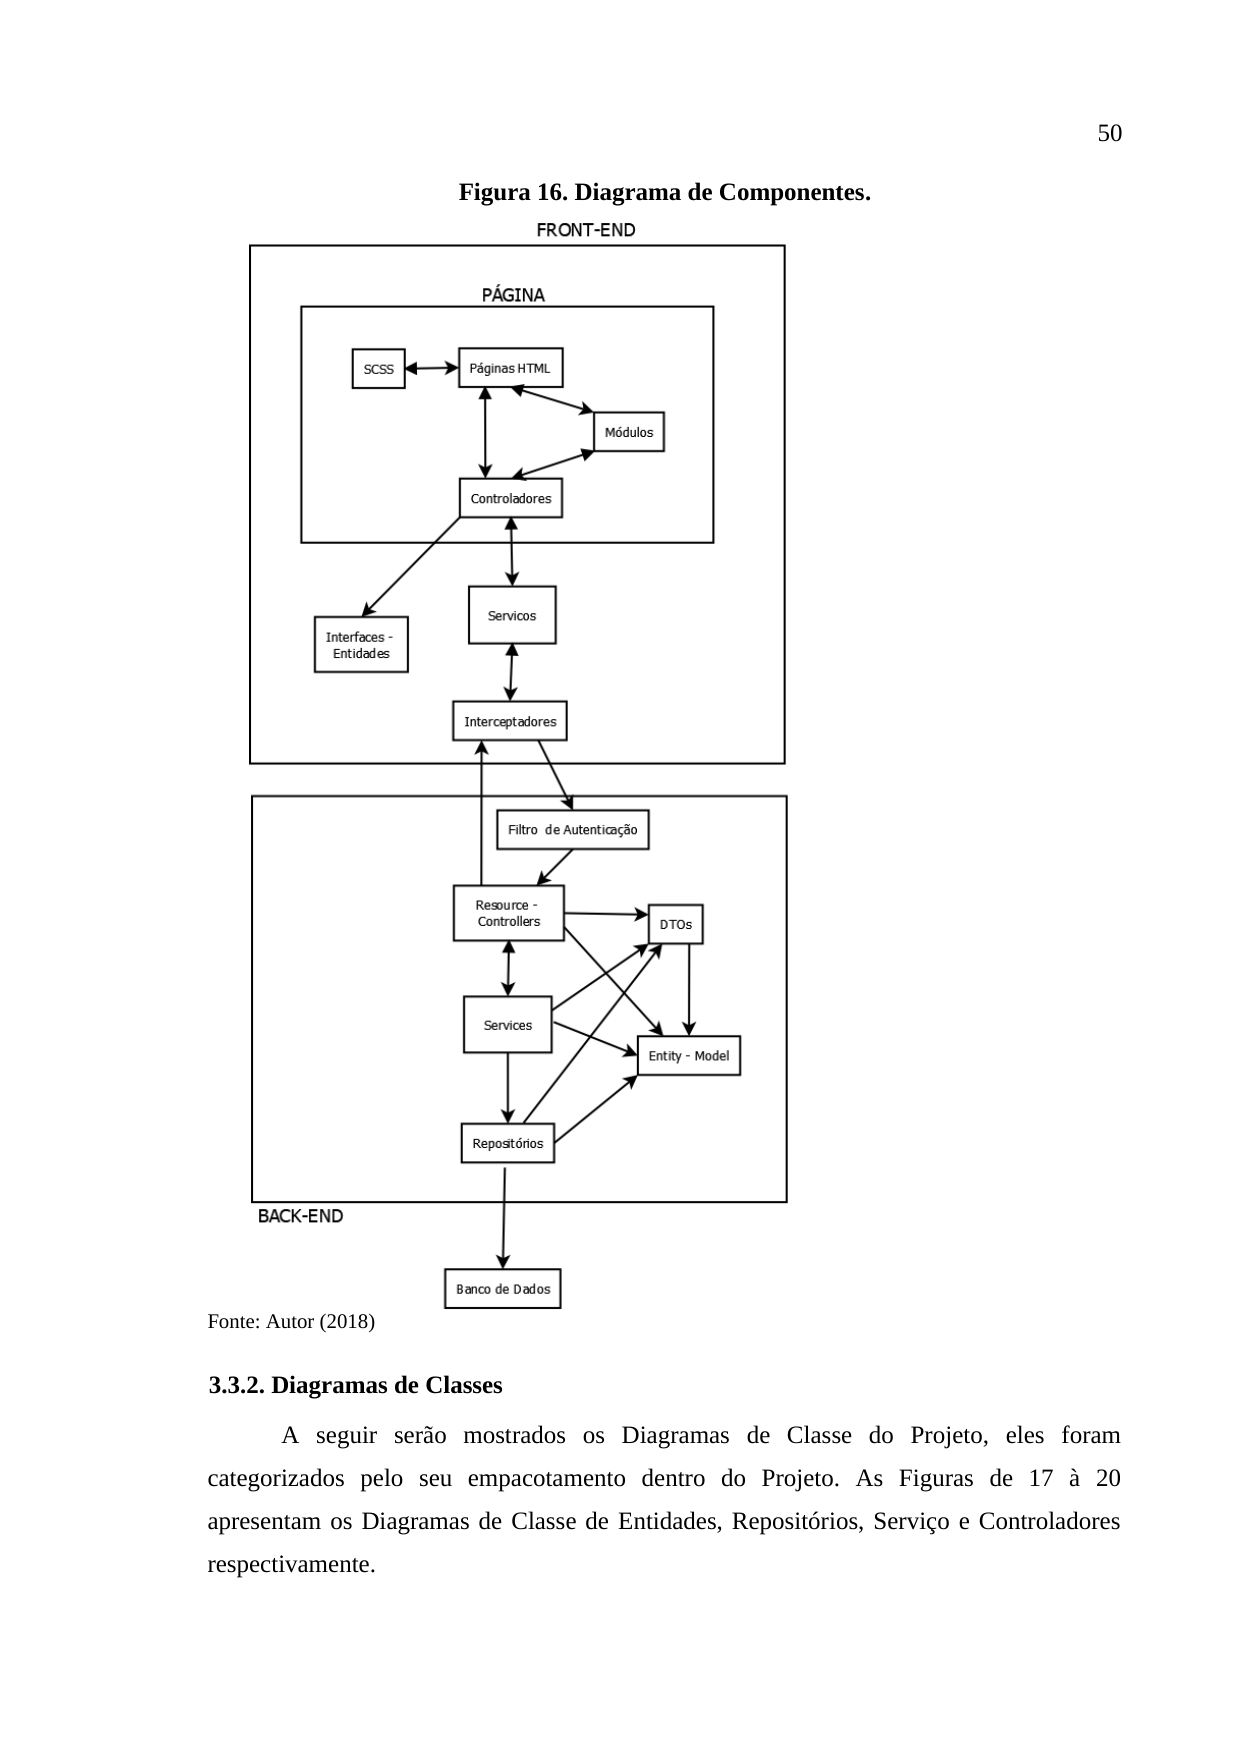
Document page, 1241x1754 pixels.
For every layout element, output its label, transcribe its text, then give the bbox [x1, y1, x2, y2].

subtitle Diagramas de Classes [208, 1370, 1122, 1399]
text Figura 16. Diagrama de Componentes. [207, 177, 1122, 206]
text A seguir serão mostrados os Diagramas de Classe do Projeto, eles foram categorizados pelo seu empacotamento dentro do Projeto. As Figuras de 17 à 20 apresentam os Diagramas de Classe de Entidades, Repositórios, Serviço e Controladores respectivamente. [207, 1420, 1122, 1578]
text Fonte: Autor (2018) [207, 1309, 1122, 1333]
picture [249, 218, 1081, 1310]
